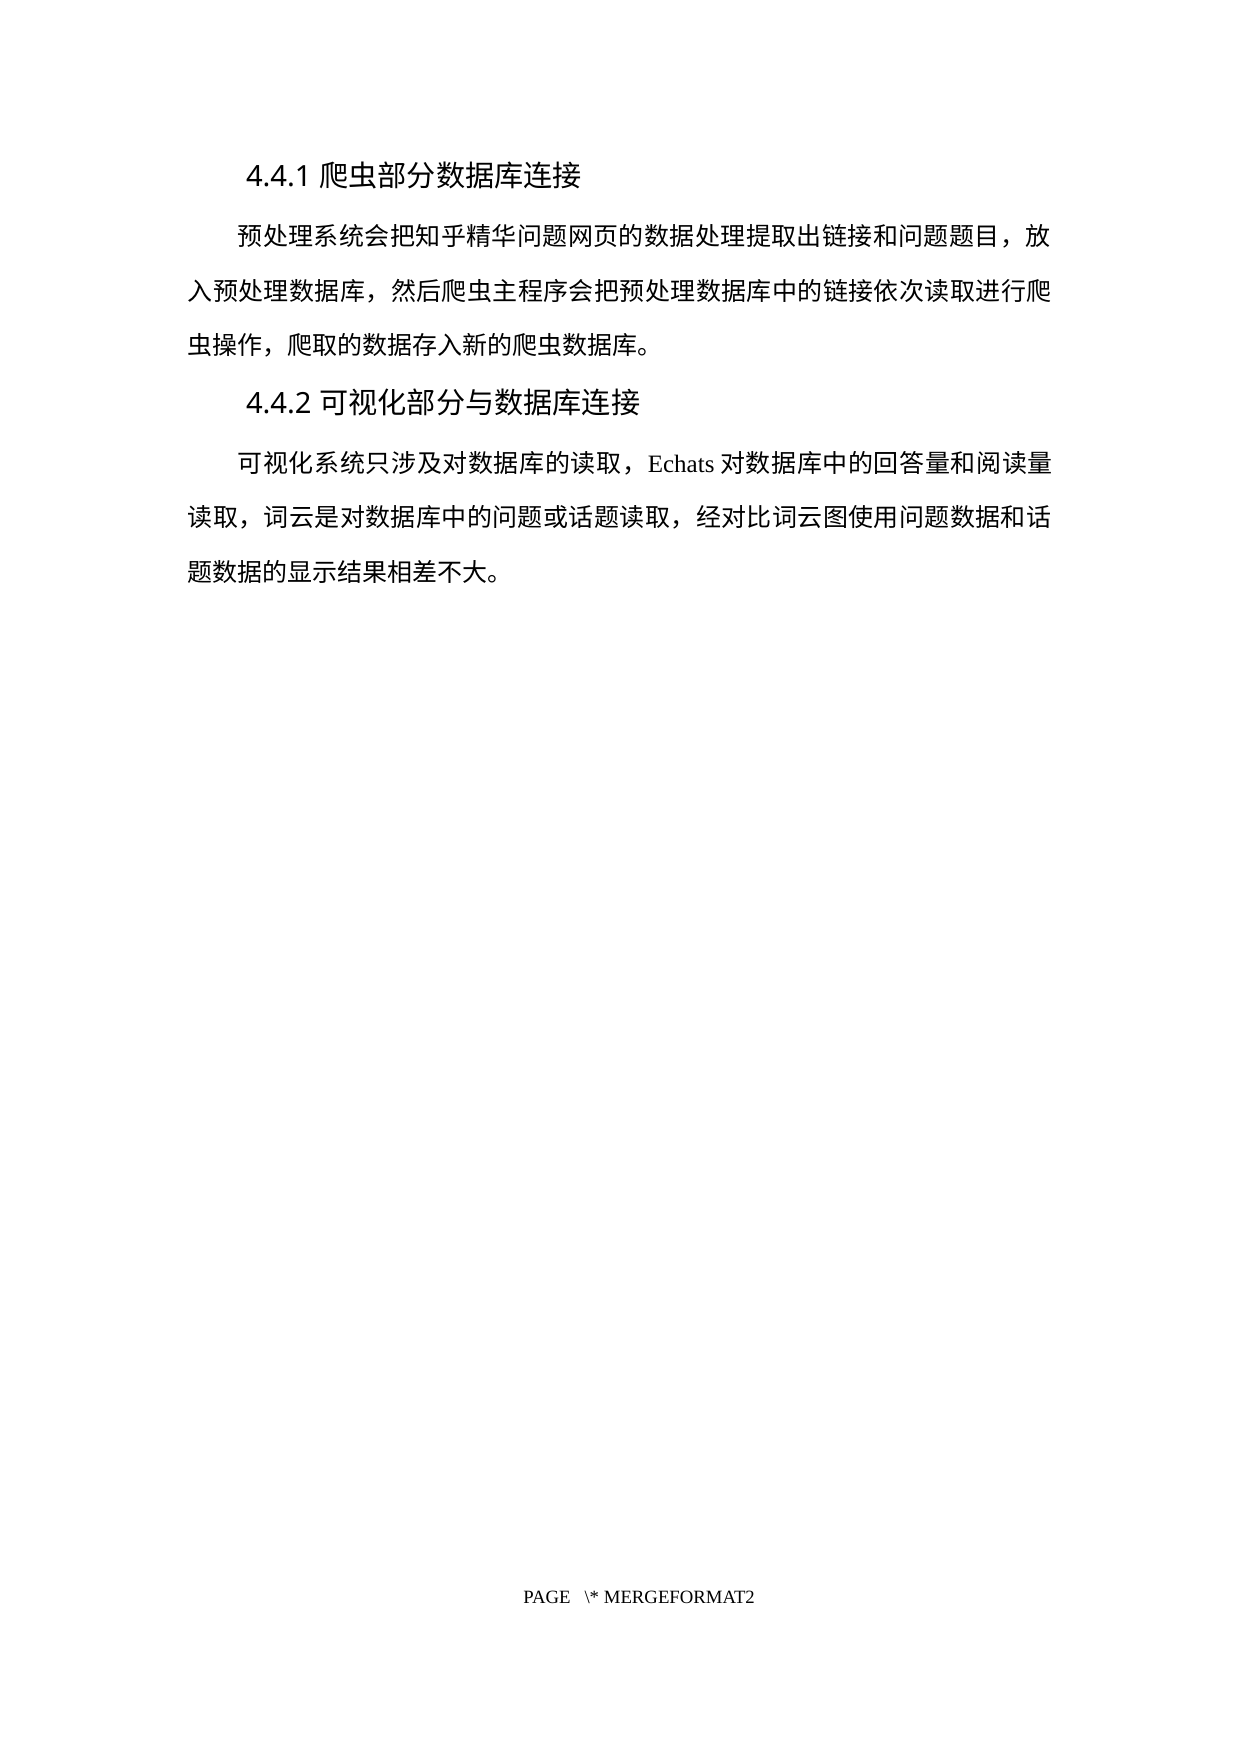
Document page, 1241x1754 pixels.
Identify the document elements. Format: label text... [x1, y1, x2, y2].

subtitle 4.4.1 爬虫部分数据库连接 [187, 153, 1053, 195]
subtitle 4.4.2 可视化部分与数据库连接 [187, 380, 1053, 422]
text 预处理系统会把知乎精华问题网页的数据处理提取出链接和问题题目，放入预处理数据库，然后爬虫主程序会把预处理数据库中的链接依次读取进行爬虫操作，爬取的数据存入新的爬虫数据库。 [187, 217, 1053, 362]
text 可视化系统只涉及对数据库的读取，Echats对数据库中的回答量和阅读量读取，词云是对数据库中的问题或话题读取，经对比词云图使用问题数据和话题数据的显示结果相差不大。 [187, 443, 1053, 588]
